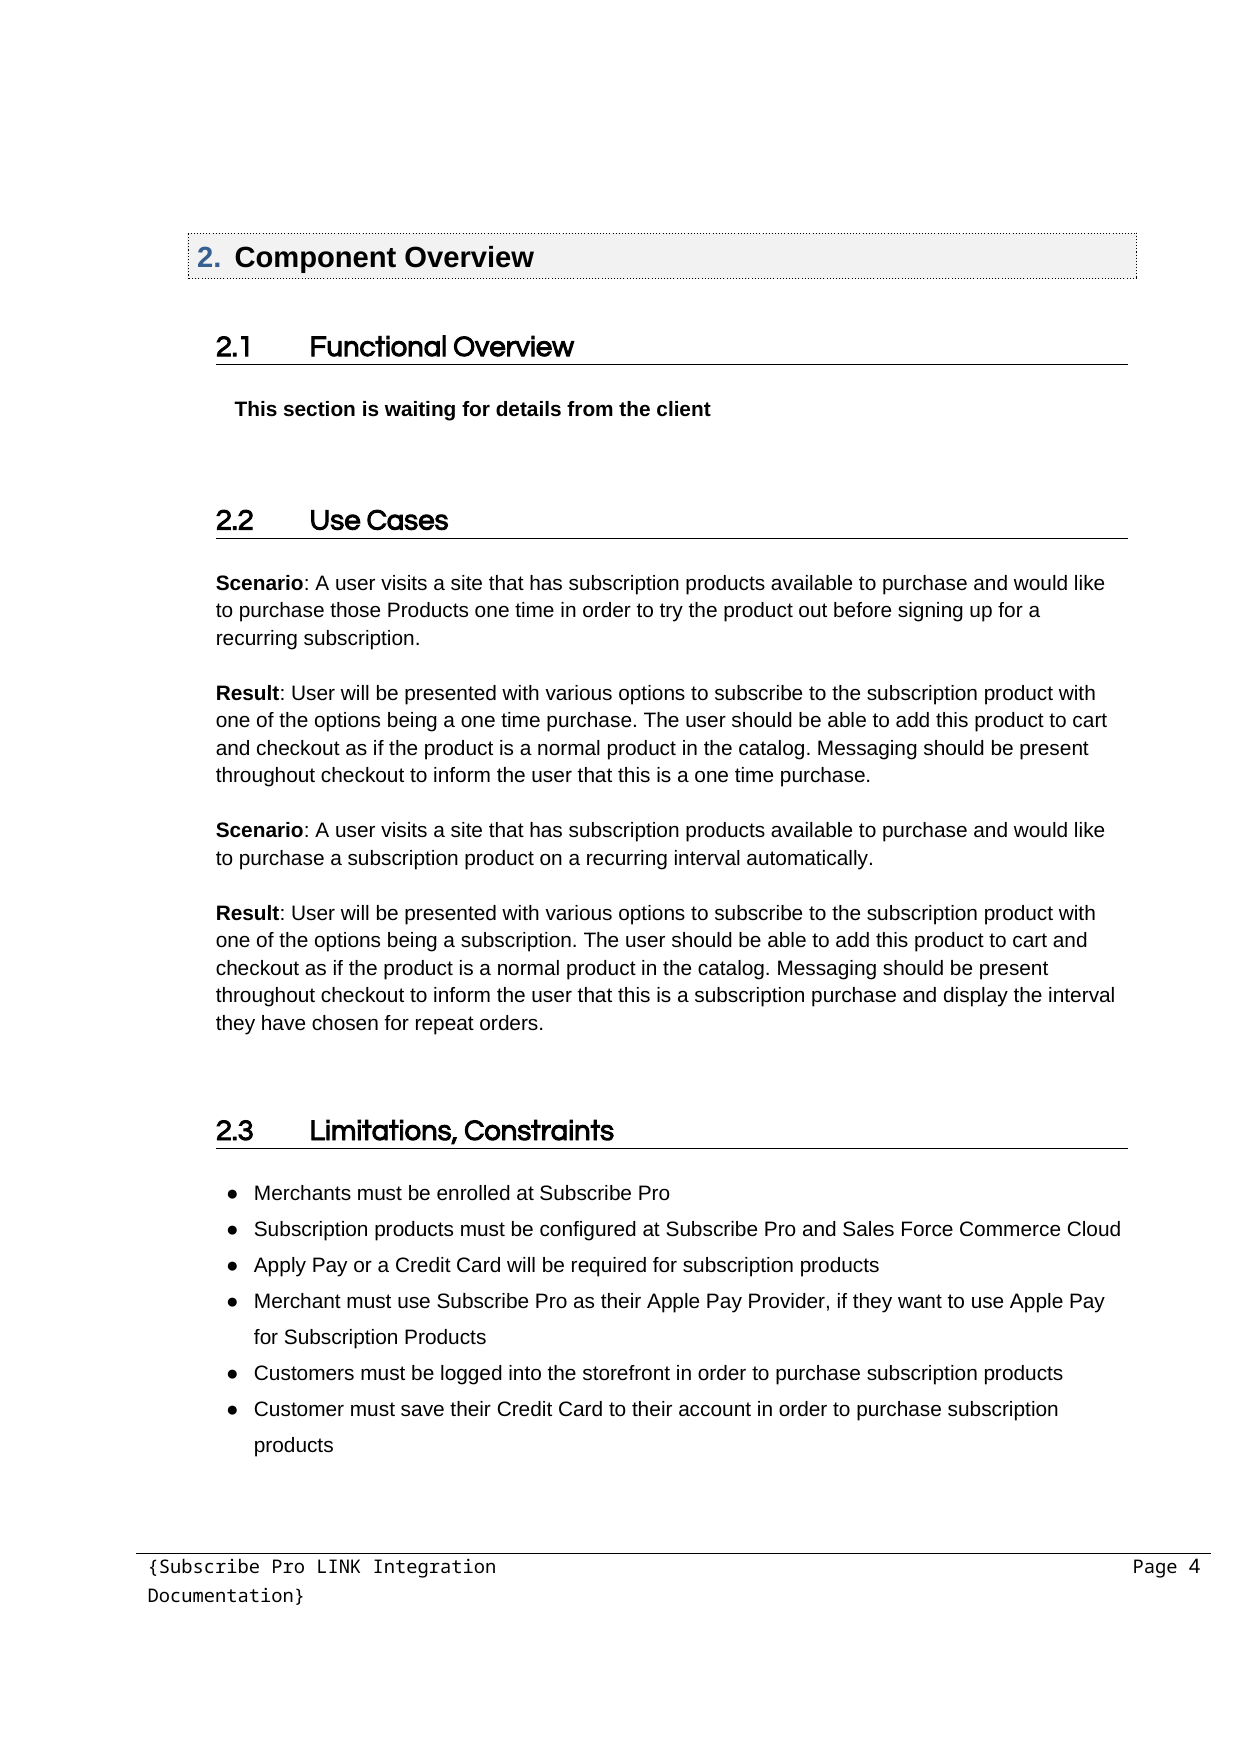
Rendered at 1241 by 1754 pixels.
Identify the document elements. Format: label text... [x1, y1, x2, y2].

list Subscription products must be configured at Subscribe Pro and Sales Force Commerce Cloud [226, 1217, 1128, 1241]
text Scenario: A user visits a site that has subscription products available to purchase and would like to purchase a subscription product on a recurring interval automatically. [216, 818, 1128, 870]
subtitle Functional Overview [216, 332, 1128, 364]
list Apply Pay or a Credit Card will be required for subscription products [226, 1253, 1128, 1277]
list Customers must be logged into the storefront in order to purchase subscription products [226, 1361, 1128, 1385]
text This section is waiting for details from the client [159, 397, 1128, 421]
list Merchant must use Subscribe Pro as their Apple Pay Provider, if they want to use Apple Pay for Subscription Products [226, 1289, 1128, 1349]
text Result: User will be presented with various options to subscribe to the subscription product with one of the options being a one time purchase. The user should be able to add this product to cart and checkout as if the product is a normal product in the catalog. Messaging should be present throughout checkout to inform the user that this is a one time purchase. [216, 681, 1128, 787]
subtitle Use Cases [216, 506, 1128, 538]
text Scenario: A user visits a site that has subscription products available to purchase and would like to purchase those Products one time in order to try the product out before signing up for a recurring subscription. [216, 571, 1128, 650]
list Customer must save their Credit Card to their account in order to purchase subscription products [226, 1397, 1128, 1457]
subtitle Component Overview [187, 233, 1137, 279]
list Merchants must be enrolled at Subscribe Pro [226, 1181, 1128, 1205]
subtitle Limitations, Constraints [216, 1116, 1128, 1148]
text Result: User will be presented with various options to subscribe to the subscription product with one of the options being a subscription. The user should be able to add this product to cart and checkout as if the product is a normal product in the catalog. Messaging should be present throughout checkout to inform the user that this is a subscription purchase and display the interval they have chosen for repeat orders. [216, 901, 1128, 1035]
